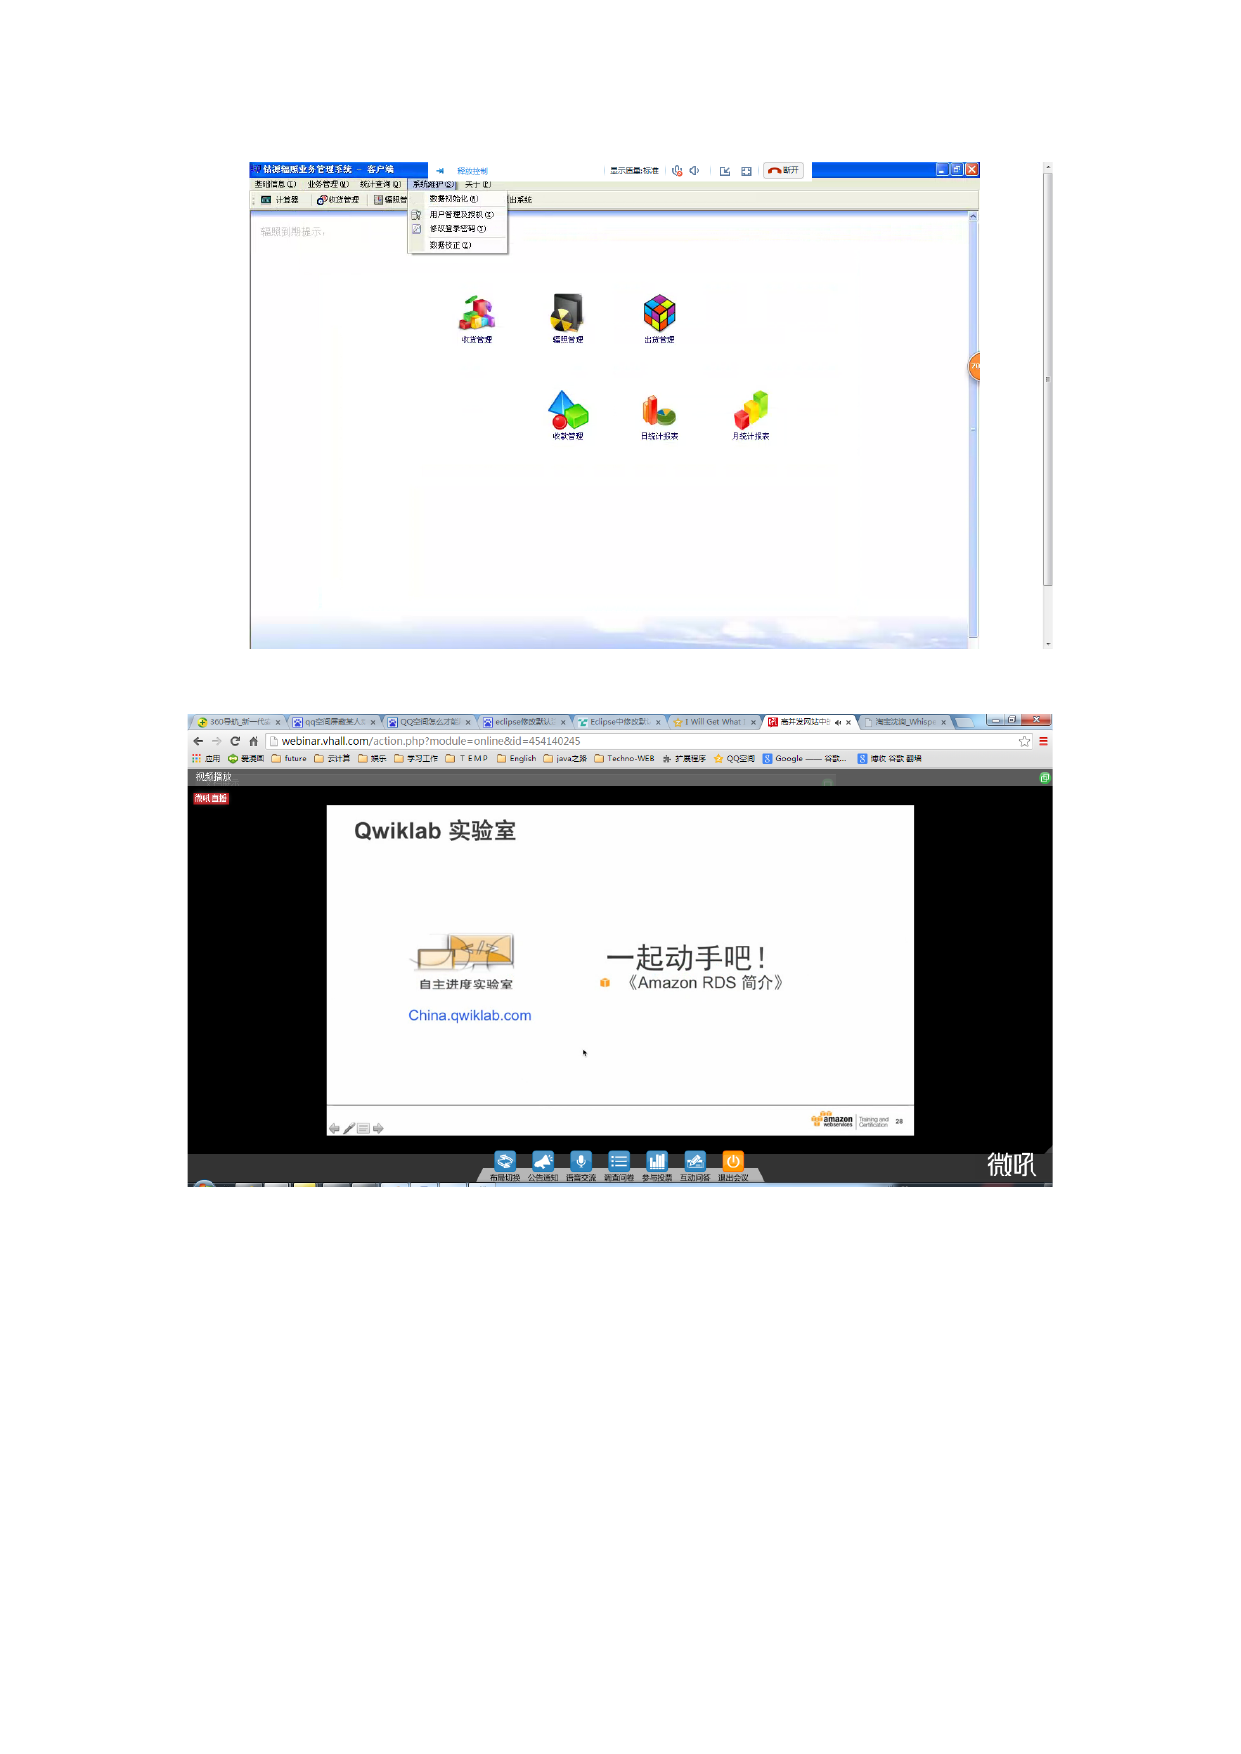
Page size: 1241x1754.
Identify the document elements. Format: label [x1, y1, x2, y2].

picture [187, 714, 1053, 1187]
picture [187, 162, 1053, 649]
